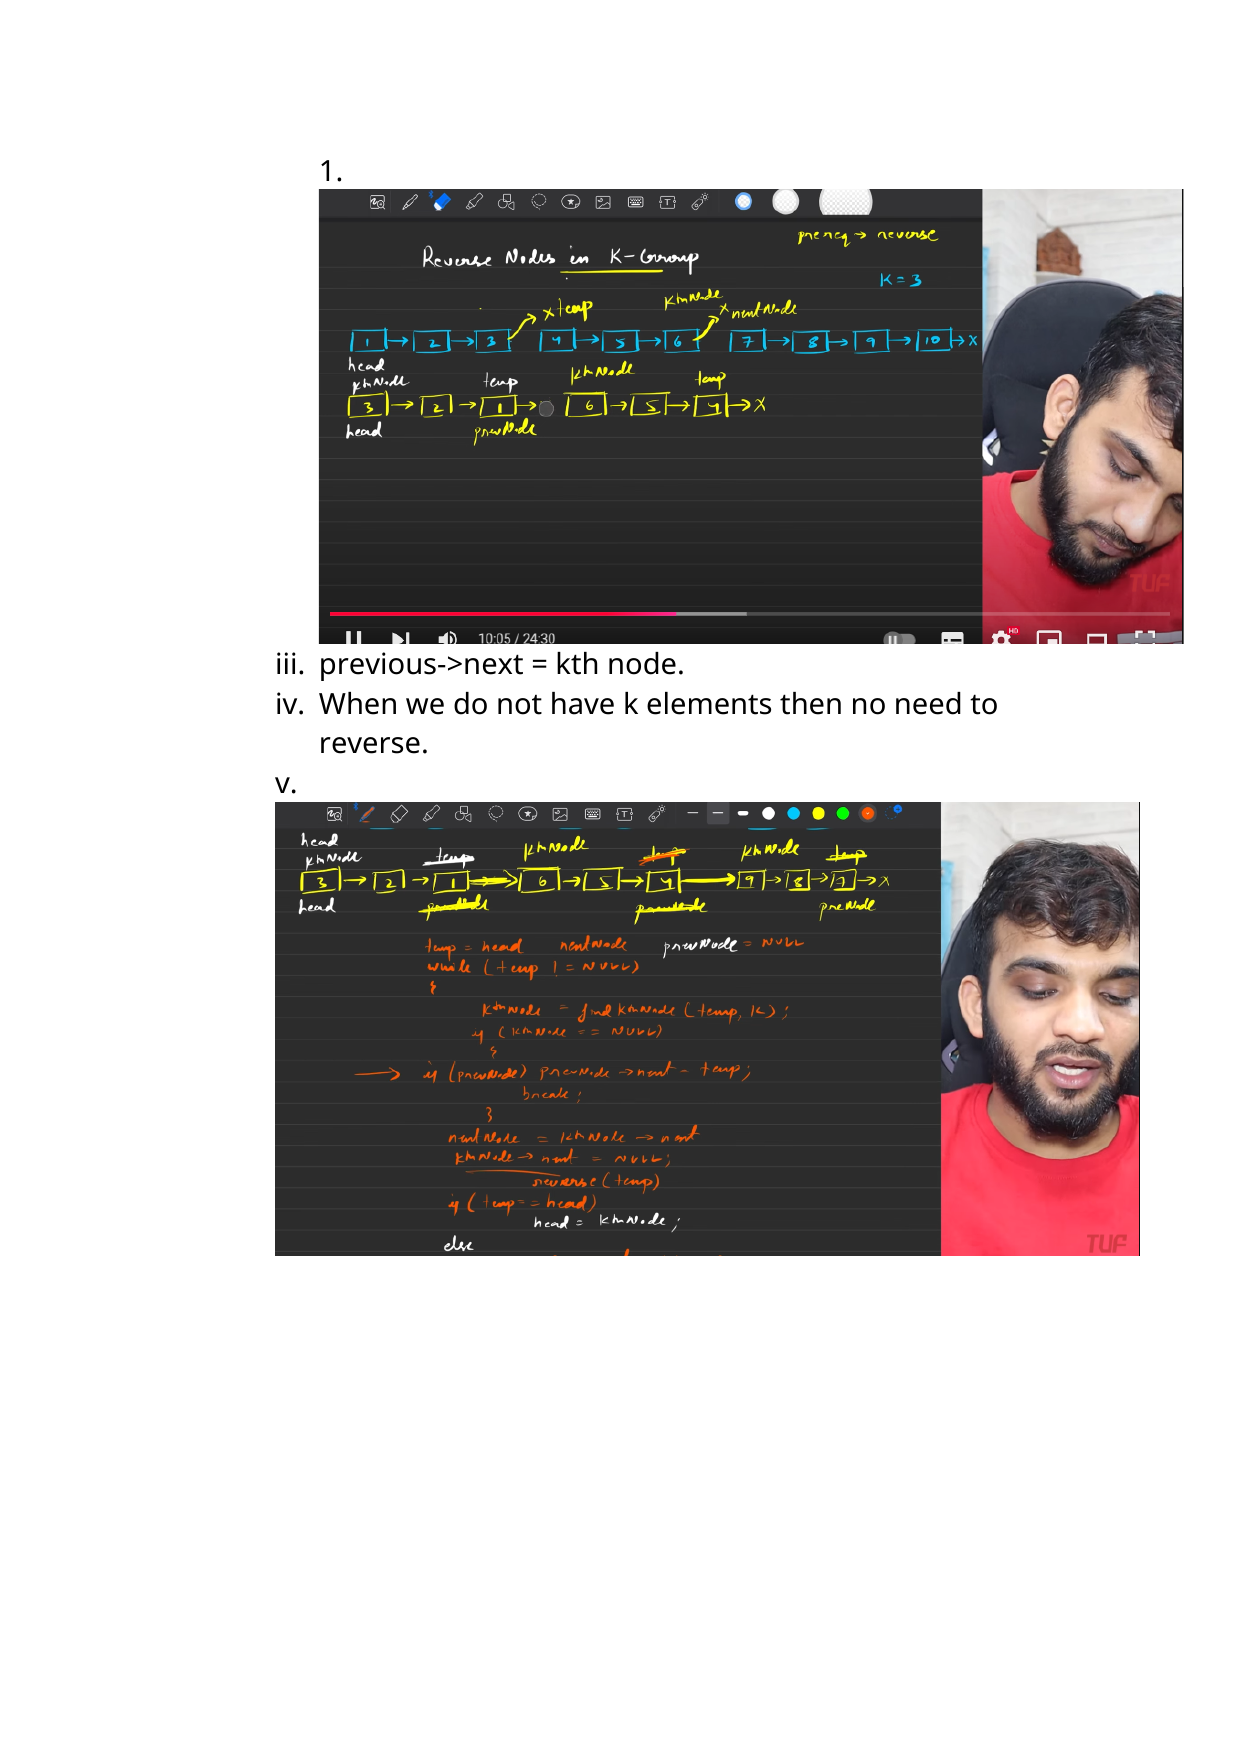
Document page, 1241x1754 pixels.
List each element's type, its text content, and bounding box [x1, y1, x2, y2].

picture [318, 189, 1184, 644]
list previous->next = kth node. [275, 643, 1053, 683]
list When we do not have k elements then no need to reverse. [275, 683, 1053, 762]
picture [275, 802, 1140, 1256]
